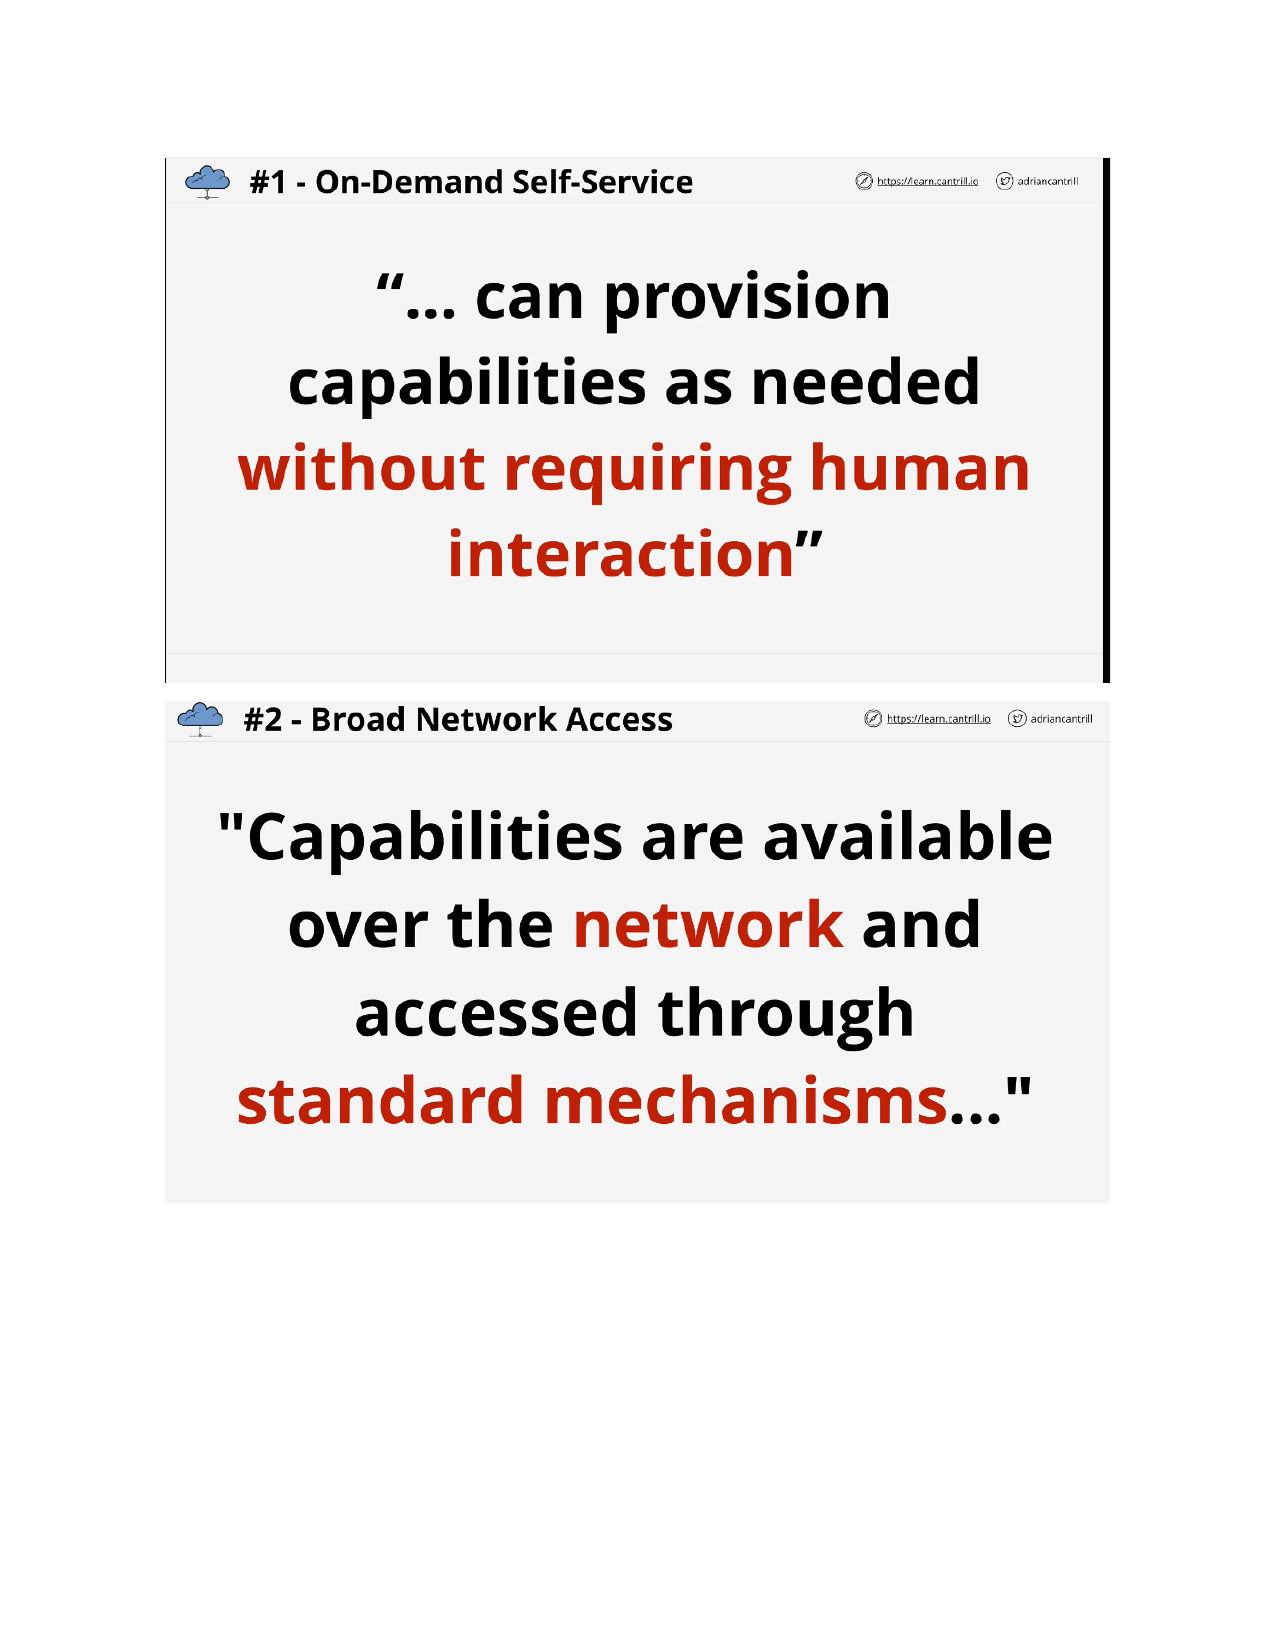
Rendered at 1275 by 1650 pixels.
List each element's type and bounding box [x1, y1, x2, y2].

picture [165, 701, 1111, 1203]
picture [165, 156, 1111, 683]
